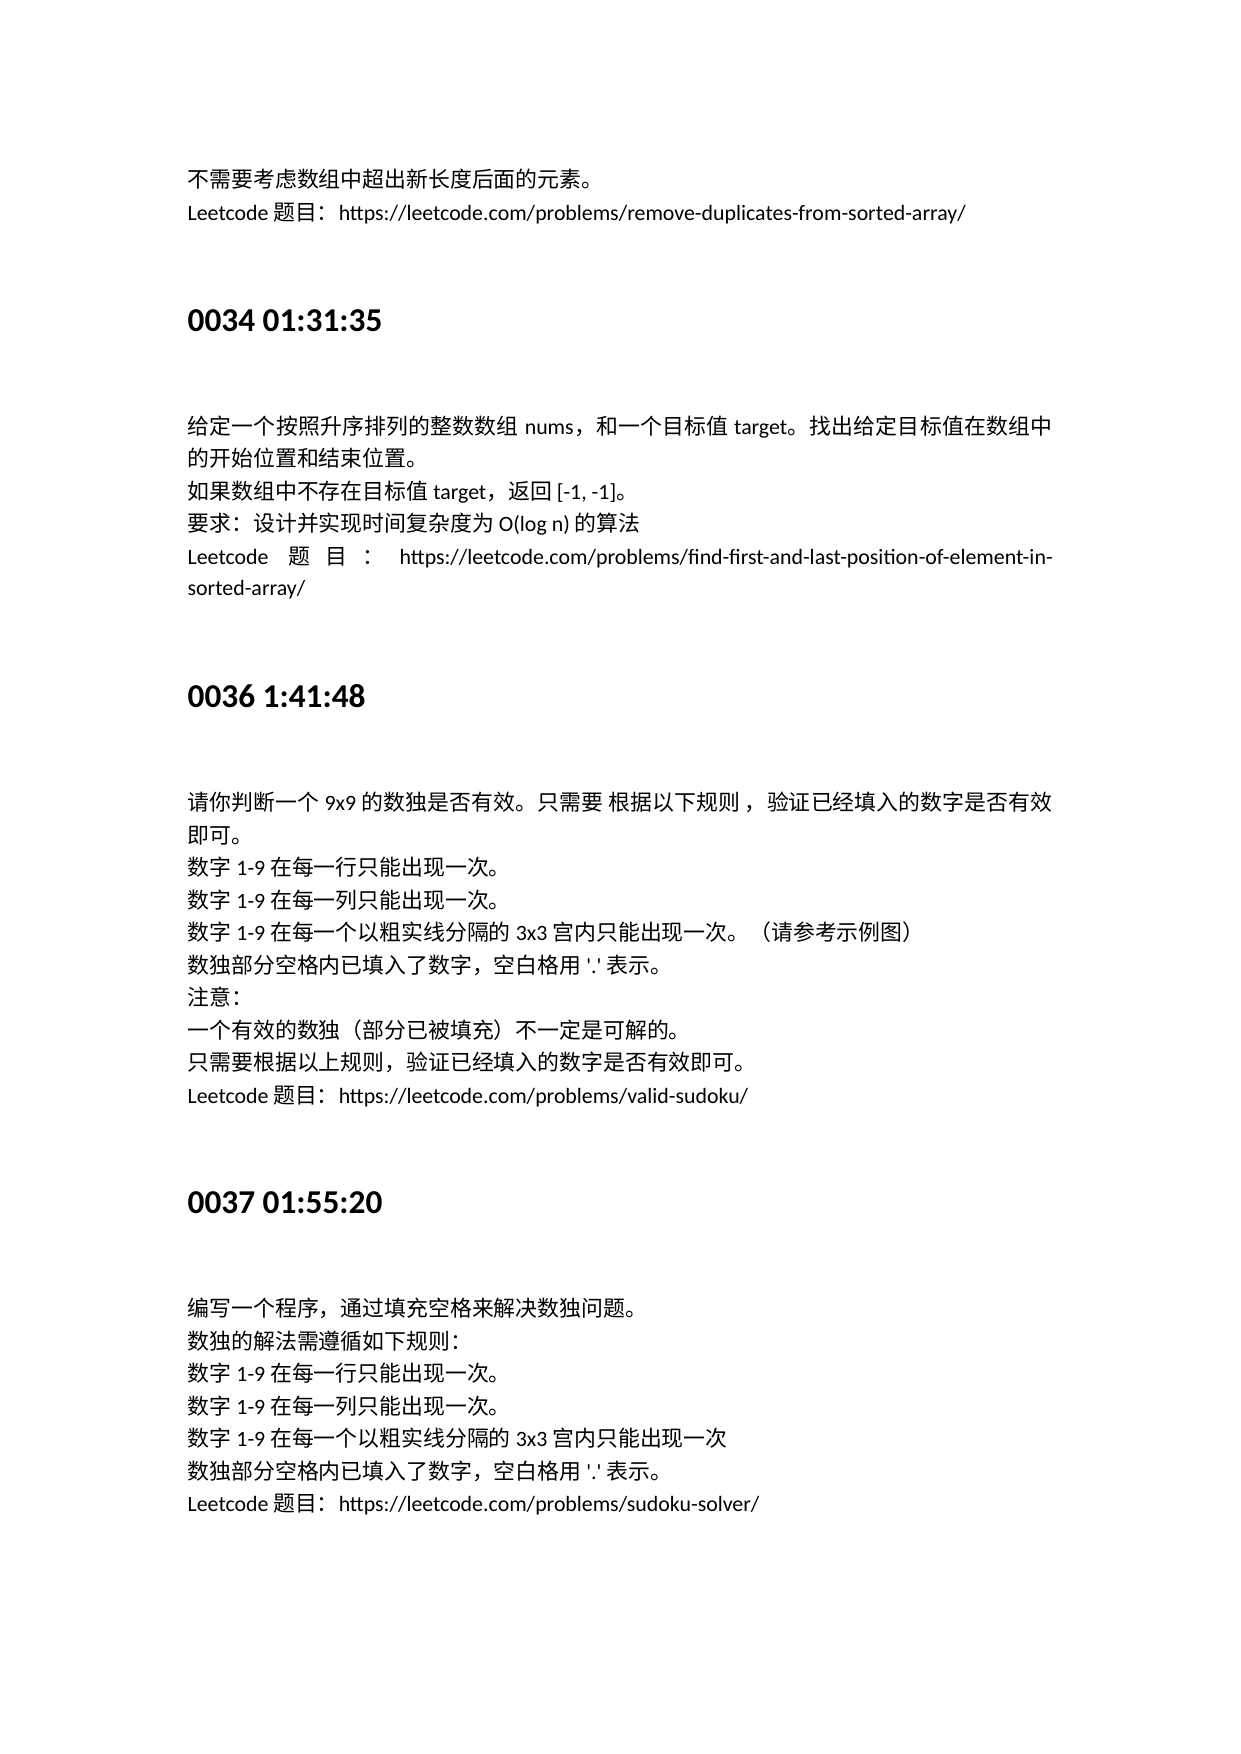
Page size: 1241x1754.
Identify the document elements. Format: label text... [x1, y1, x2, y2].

text 请你判断一个 9x9 的数独是否有效。只需要 根据以下规则 ，验证已经填入的数字是否有效即可。 [187, 785, 1053, 850]
text 如果数组中不存在目标值 target，返回 [-1, -1]。 [187, 473, 1053, 506]
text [187, 162, 1053, 194]
text 一个有效的数独（部分已被填充）不一定是可解的。 [187, 1012, 1053, 1045]
text Leetcode题目：https://leetcode.com/problems/valid-sudoku/ [187, 1077, 1053, 1110]
text 编写一个程序，通过填充空格来解决数独问题。 [187, 1291, 1053, 1323]
text 数独部分空格内已填入了数字，空白格用 '.' 表示。 [187, 947, 1053, 980]
text 数独的解法需遵循如下规则： [187, 1323, 1053, 1356]
text 数字 1-9 在每一行只能出现一次。 [187, 1356, 1053, 1388]
text 数字 1-9 在每一个以粗实线分隔的 3x3 宫内只能出现一次 [187, 1421, 1053, 1453]
text 数独部分空格内已填入了数字，空白格用 '.' 表示。 [187, 1453, 1053, 1486]
text 要求：设计并实现时间复杂度为 O(log n) 的算法 [187, 506, 1053, 538]
text 只需要根据以上规则，验证已经填入的数字是否有效即可。 [187, 1045, 1053, 1077]
text 数字 1-9 在每一列只能出现一次。 [187, 1388, 1053, 1421]
text 数字 1-9 在每一个以粗实线分隔的 3x3 宫内只能出现一次。（请参考示例图） [187, 915, 1053, 947]
text 数字 1-9 在每一列只能出现一次。 [187, 882, 1053, 915]
subtitle 0034 01:31:35 [187, 287, 1053, 352]
subtitle 0036 1:41:48 [187, 663, 1053, 728]
text 数字 1-9 在每一行只能出现一次。 [187, 850, 1053, 882]
text Leetcode题目：https://leetcode.com/problems/sudoku-solver/ [187, 1486, 1053, 1518]
subtitle 0037 01:55:20 [187, 1169, 1053, 1234]
text 注意： [187, 980, 1053, 1012]
text Leetcode题目：https://leetcode.com/problems/remove-duplicates-from-sorted-array/ [187, 194, 1053, 227]
text Leetcode题目：https://leetcode.com/problems/find-first-and-last-position-of-element-in-sorted-array/ [187, 538, 1053, 603]
text 给定一个按照升序排列的整数数组 nums，和一个目标值 target。找出给定目标值在数组中的开始位置和结束位置。 [187, 408, 1053, 473]
